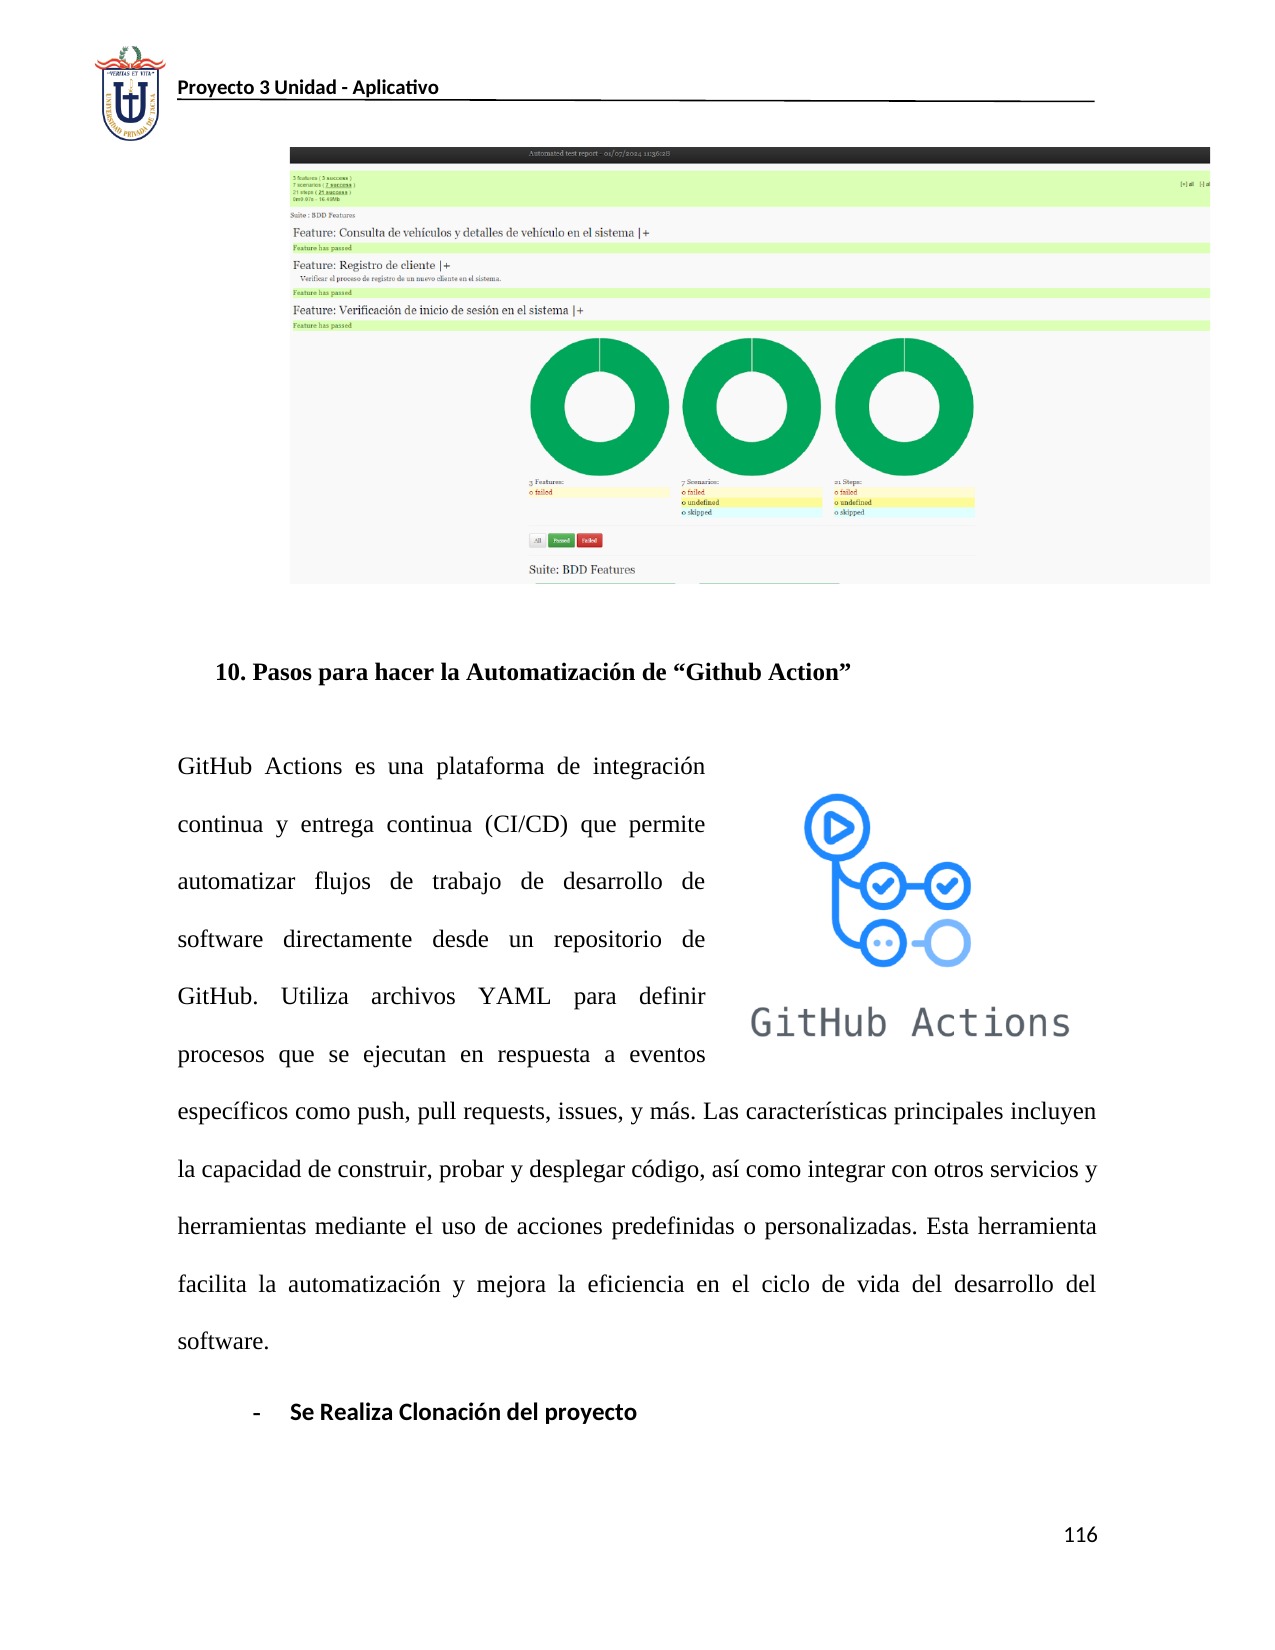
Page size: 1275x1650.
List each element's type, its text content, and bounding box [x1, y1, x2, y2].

picture [94, 45, 166, 141]
picture [723, 772, 1082, 1054]
text GitHub Actions es una plataforma de integración continua y entrega continua (CI/CD) que permite automatizar flujos de trabajo de desarrollo de software directamente desde un repositorio de GitHub. Utiliza archivos YAML para definir procesos que se ejecutan en respuesta a eventos específicos como push, pull requests, issues, y más. Las características principales incluyen la capacidad de construir, probar y desplegar código, así como integrar con otros servicios y herramientas mediante el uso de acciones predefinidas o personalizadas. Esta herramienta facilita la automatización y mejora la eficiencia en el ciclo de vida del desarrollo del software. [177, 751, 1098, 1355]
list Se Realiza Clonación del proyecto [252, 1396, 1098, 1427]
subtitle Pasos para hacer la Automatización de “Github Action” [215, 657, 1098, 686]
picture [289, 147, 1211, 584]
